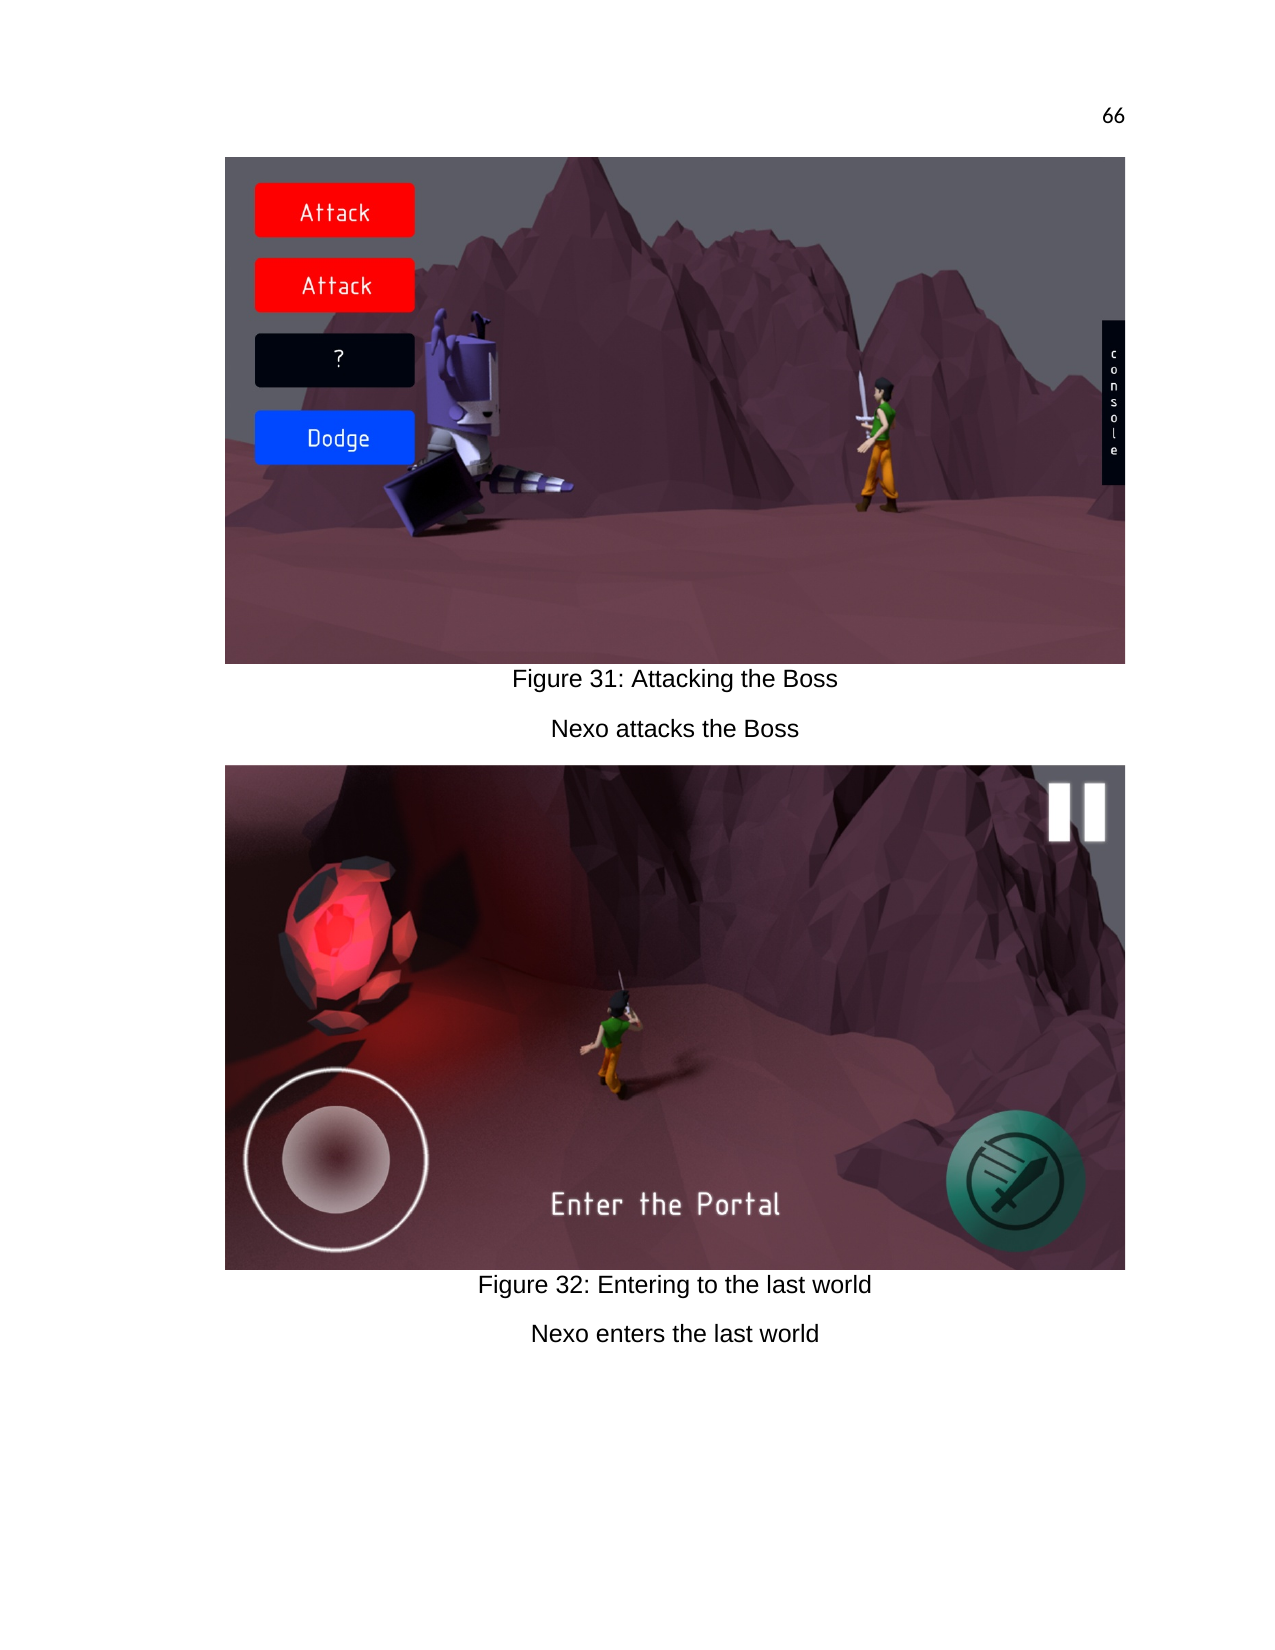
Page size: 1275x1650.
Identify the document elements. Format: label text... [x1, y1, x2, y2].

picture [225, 763, 1125, 1270]
text Nexo attacks the Boss [225, 714, 1125, 742]
picture [225, 157, 1125, 664]
text Figure 32: Entering to the last world [225, 1270, 1125, 1298]
text Figure 31: Attacking the Boss [225, 664, 1125, 693]
text Nexo enters the last world [225, 1319, 1125, 1348]
